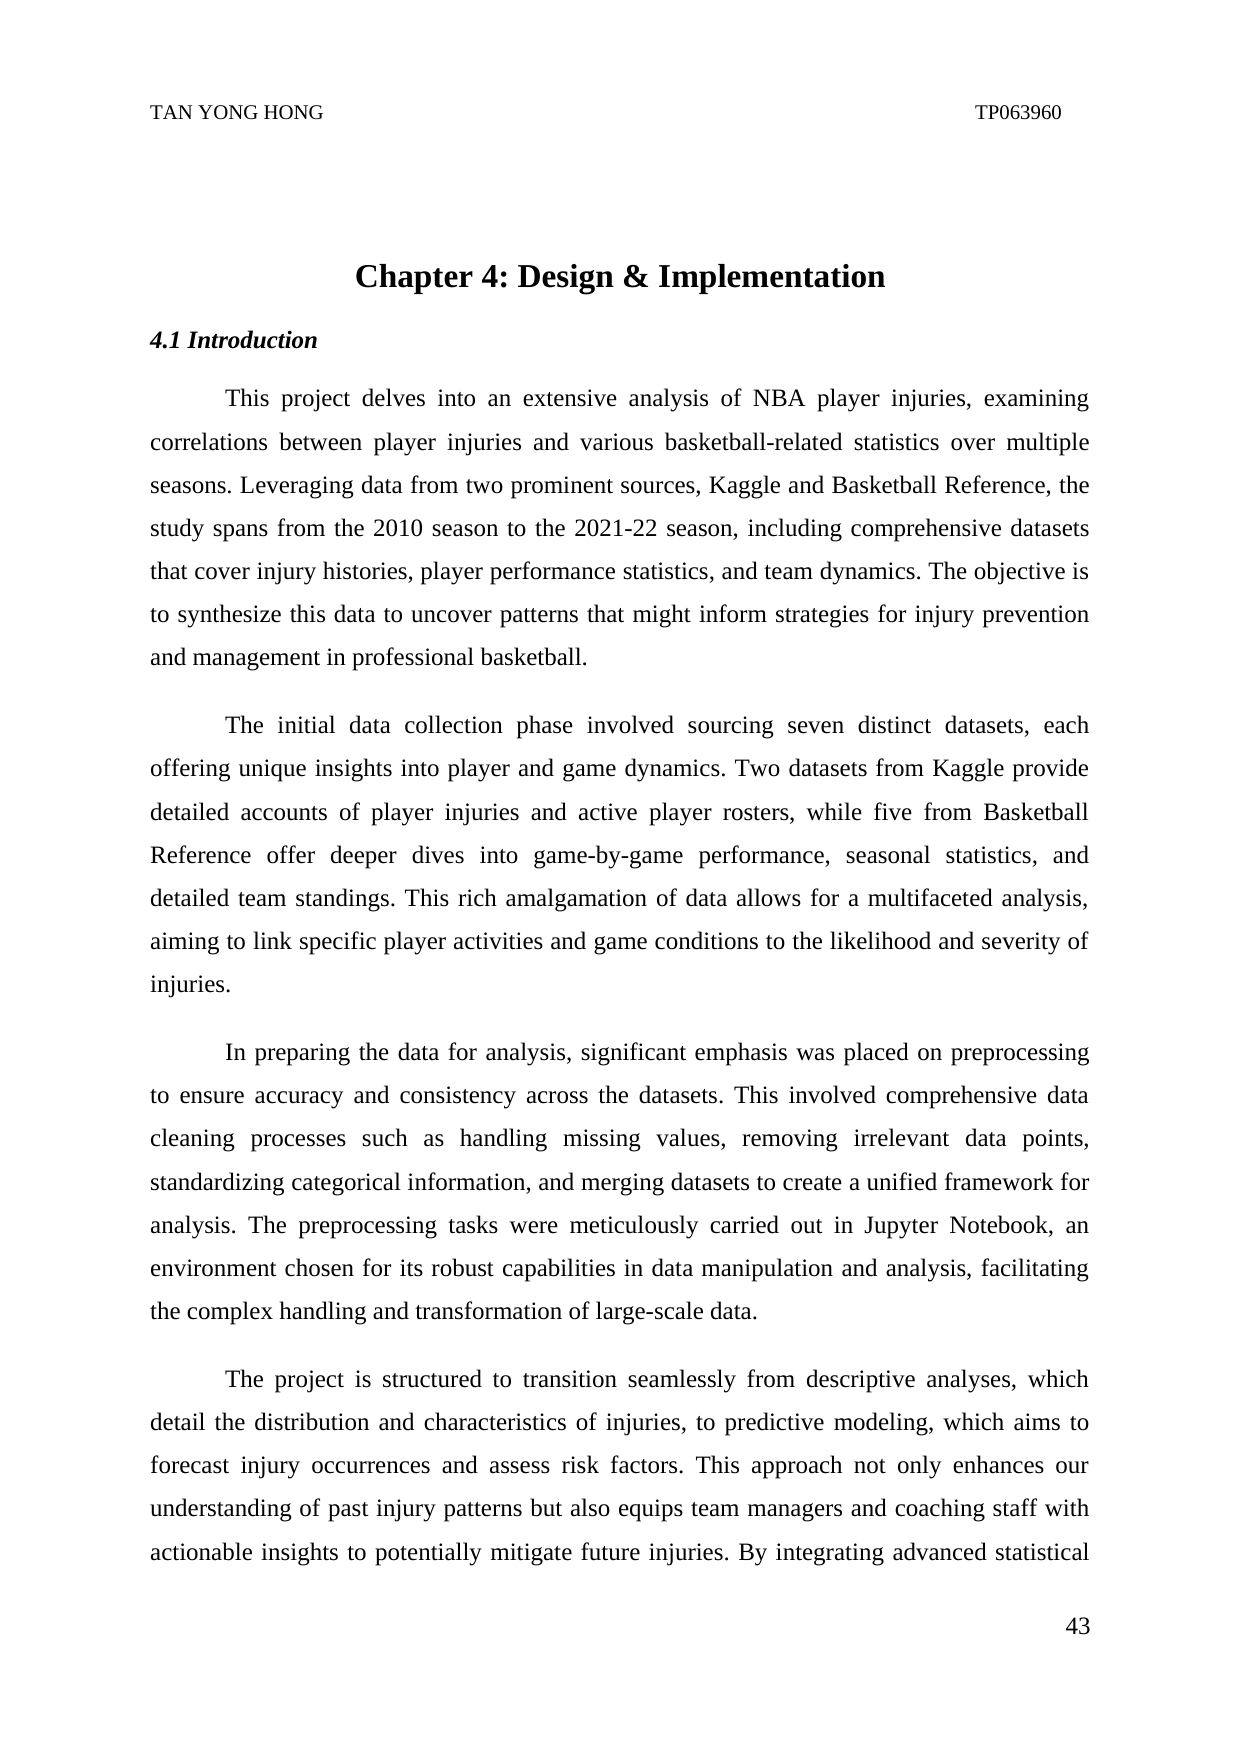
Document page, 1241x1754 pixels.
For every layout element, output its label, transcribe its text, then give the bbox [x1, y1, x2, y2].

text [150, 1364, 1090, 1565]
subtitle 4.1 Introduction [150, 326, 1090, 354]
subtitle Chapter 4: Design & Implementation [150, 256, 1090, 295]
text This project delves into an extensive analysis of NBA player injuries, examining correlations between player injuries and various basketball-related statistics over multiple seasons. Leveraging data from two prominent sources, Kaggle and Basketball Reference, the study spans from the 2010 season to the 2021-22 season, including comprehensive datasets that cover injury histories, player performance statistics, and team dynamics. The objective is to synthesize this data to uncover patterns that might inform strategies for injury prevention and management in professional basketball. [150, 383, 1090, 671]
text The initial data collection phase involved sourcing seven distinct datasets, each offering unique insights into player and game dynamics. Two datasets from Kaggle provide detailed accounts of player injuries and active player rosters, while five from Basketball Reference offer deeper dives into game-by-game performance, seasonal statistics, and detailed team standings. This rich amalgamation of data allows for a multifaceted analysis, aiming to link specific player activities and game conditions to the likelihood and severity of injuries. [150, 710, 1090, 998]
text In preparing the data for analysis, significant emphasis was placed on preprocessing to ensure accuracy and consistency across the datasets. This involved comprehensive data cleaning processes such as handling missing values, removing irrelevant data points, standardizing categorical information, and merging datasets to create a unified framework for analysis. The preprocessing tasks were meticulously carried out in Jupyter Notebook, an environment chosen for its robust capabilities in data manipulation and analysis, facilitating the complex handling and transformation of large-scale data. [150, 1037, 1090, 1325]
